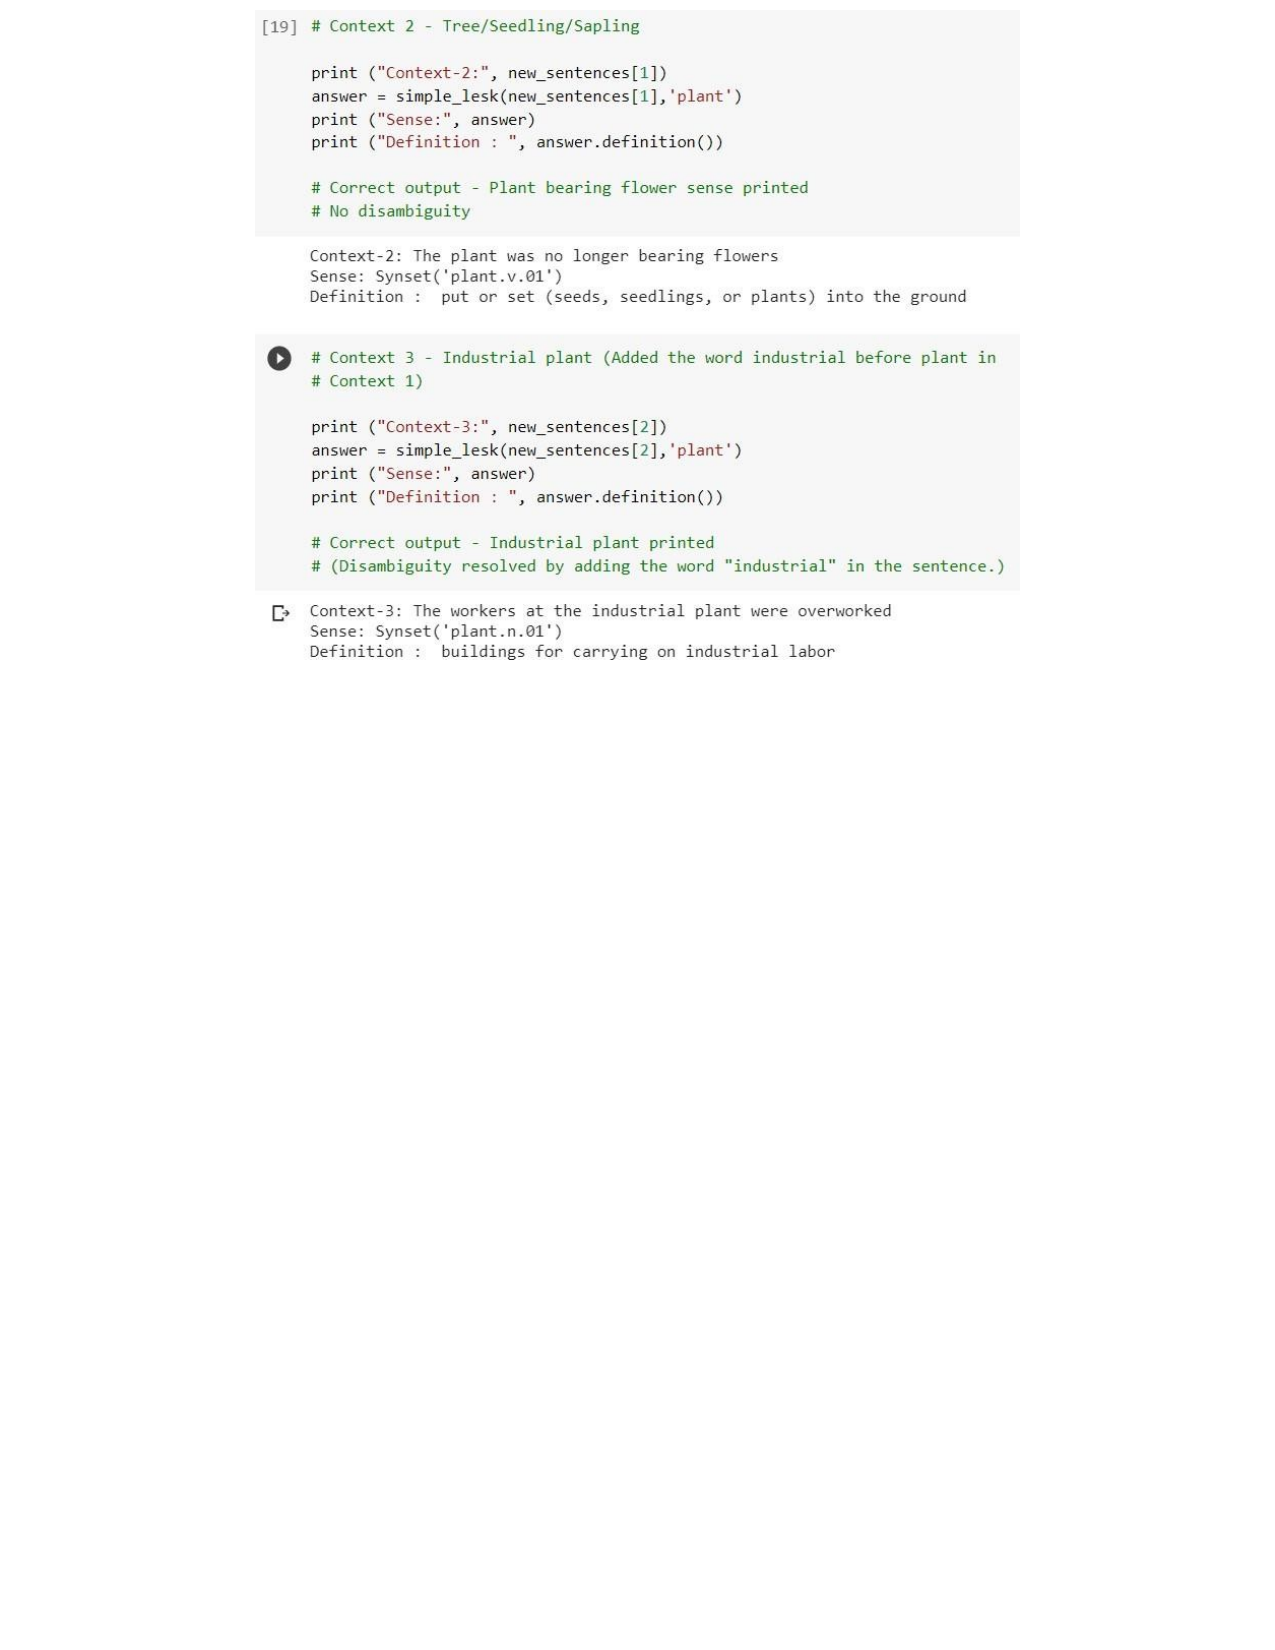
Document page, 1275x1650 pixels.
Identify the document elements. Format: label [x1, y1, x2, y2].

picture [255, 10, 1020, 660]
